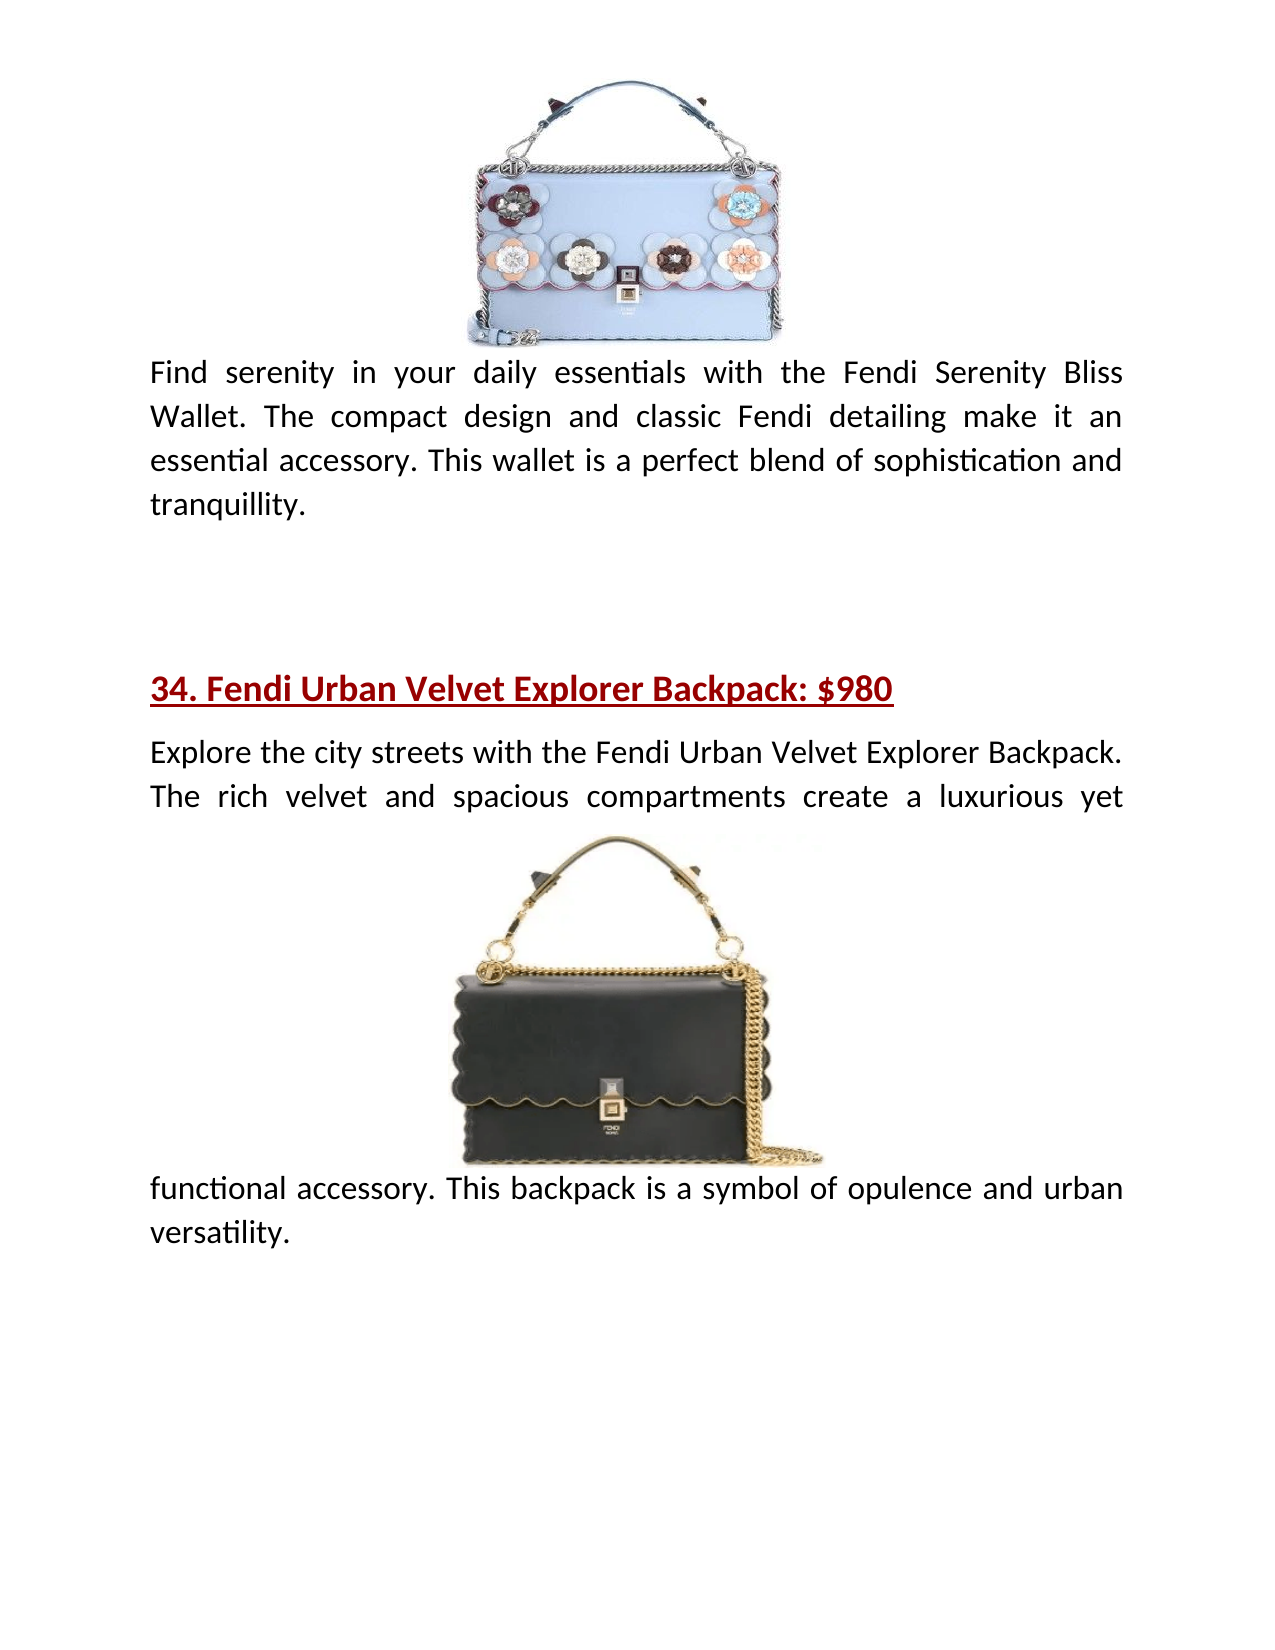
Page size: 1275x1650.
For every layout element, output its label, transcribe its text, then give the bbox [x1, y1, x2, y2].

picture [460, 78, 791, 349]
text Find serenity in your daily essentials with the Fendi Serenity Bliss Wallet. The compact design and classic Fendi detailing make it an essential accessory. This wallet is a perfect blend of sophistication and tranquillity. [150, 150, 1124, 524]
picture [448, 834, 827, 1168]
text Explore the city streets with the Fendi Urban Velvet Explorer Backpack. The rich velvet and spacious compartments create a luxurious yet functional accessory. This backpack is a symbol of opulence and urban versatility. [150, 731, 1124, 1252]
text 34. Fendi Urban Velvet Explorer Backpack: $980 [150, 665, 1124, 711]
